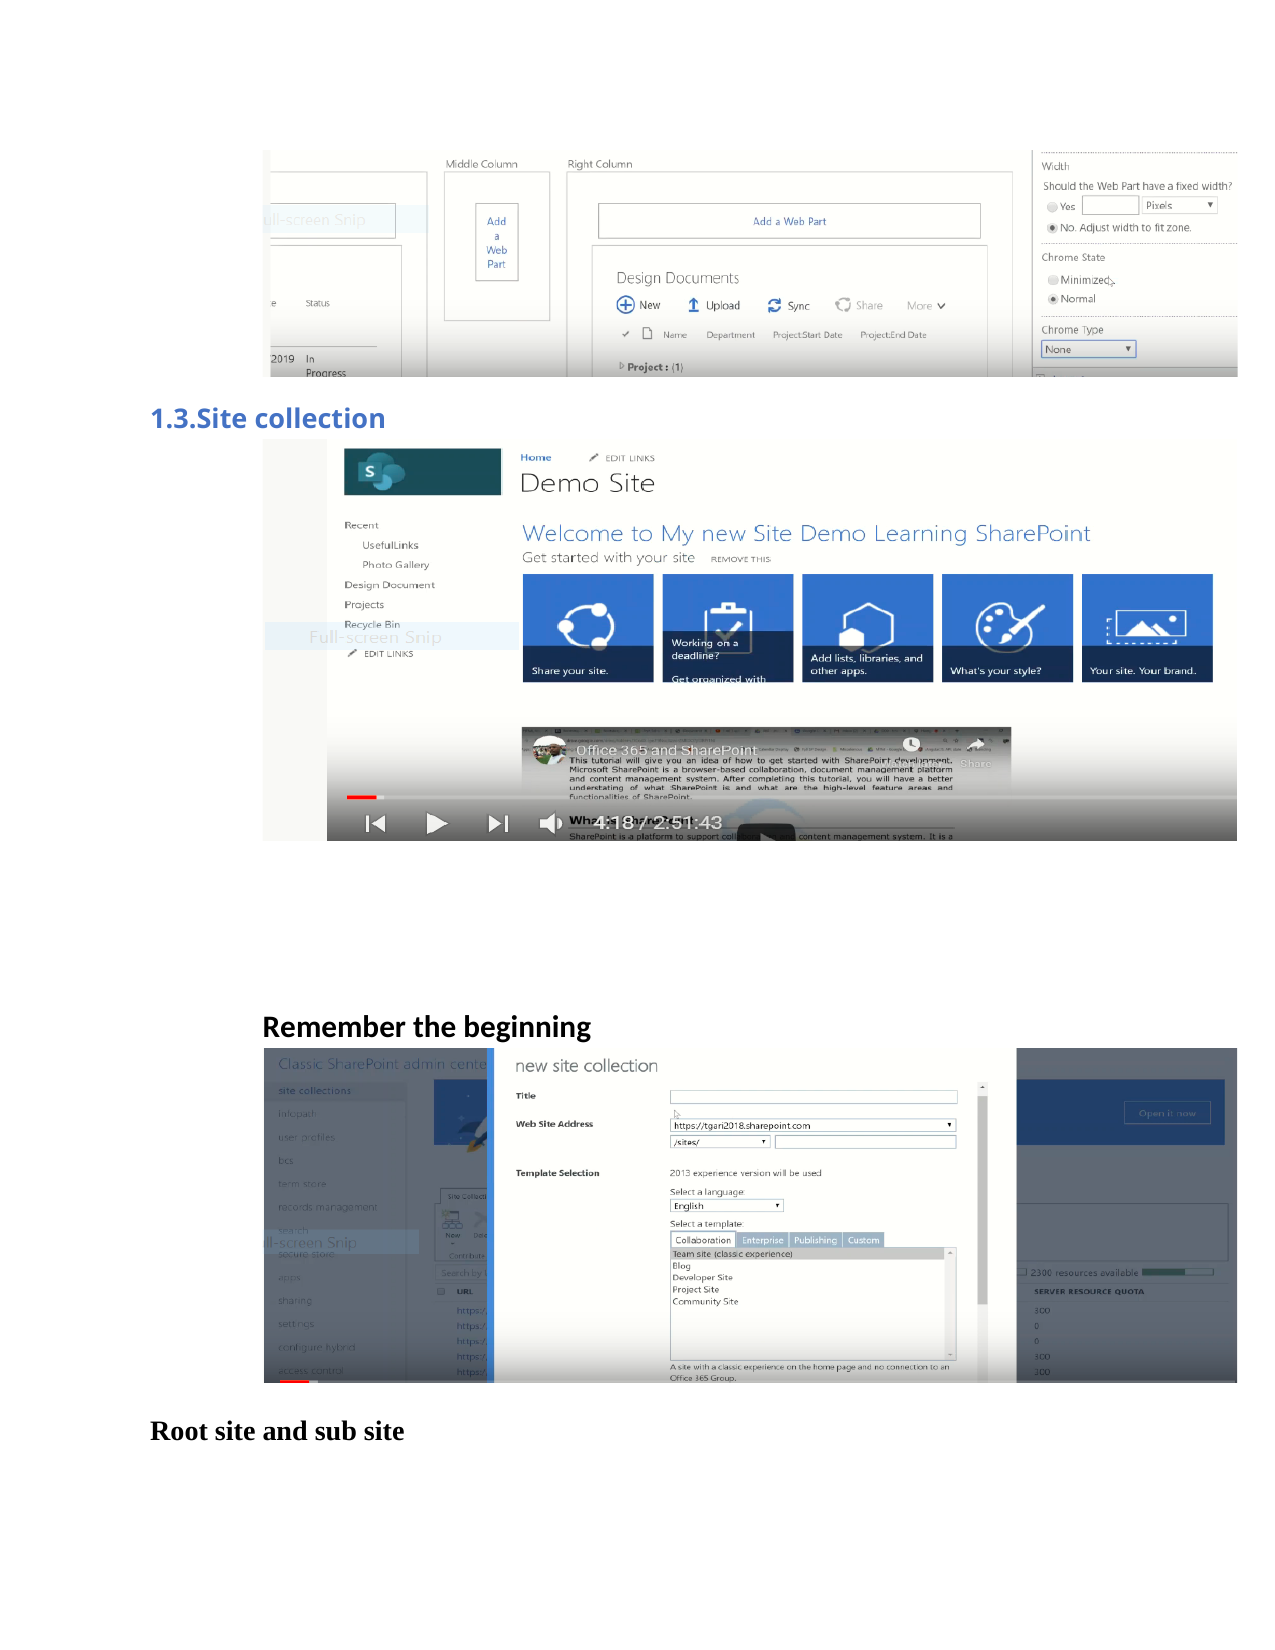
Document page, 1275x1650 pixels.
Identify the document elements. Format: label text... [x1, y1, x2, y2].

picture [262, 150, 1238, 377]
subtitle 1.3.Site collection [150, 400, 1125, 437]
subtitle Root site and sub site [150, 1414, 1125, 1447]
picture [262, 439, 1237, 841]
list Remember the beginning [262, 1007, 1125, 1046]
picture [262, 1048, 1238, 1383]
